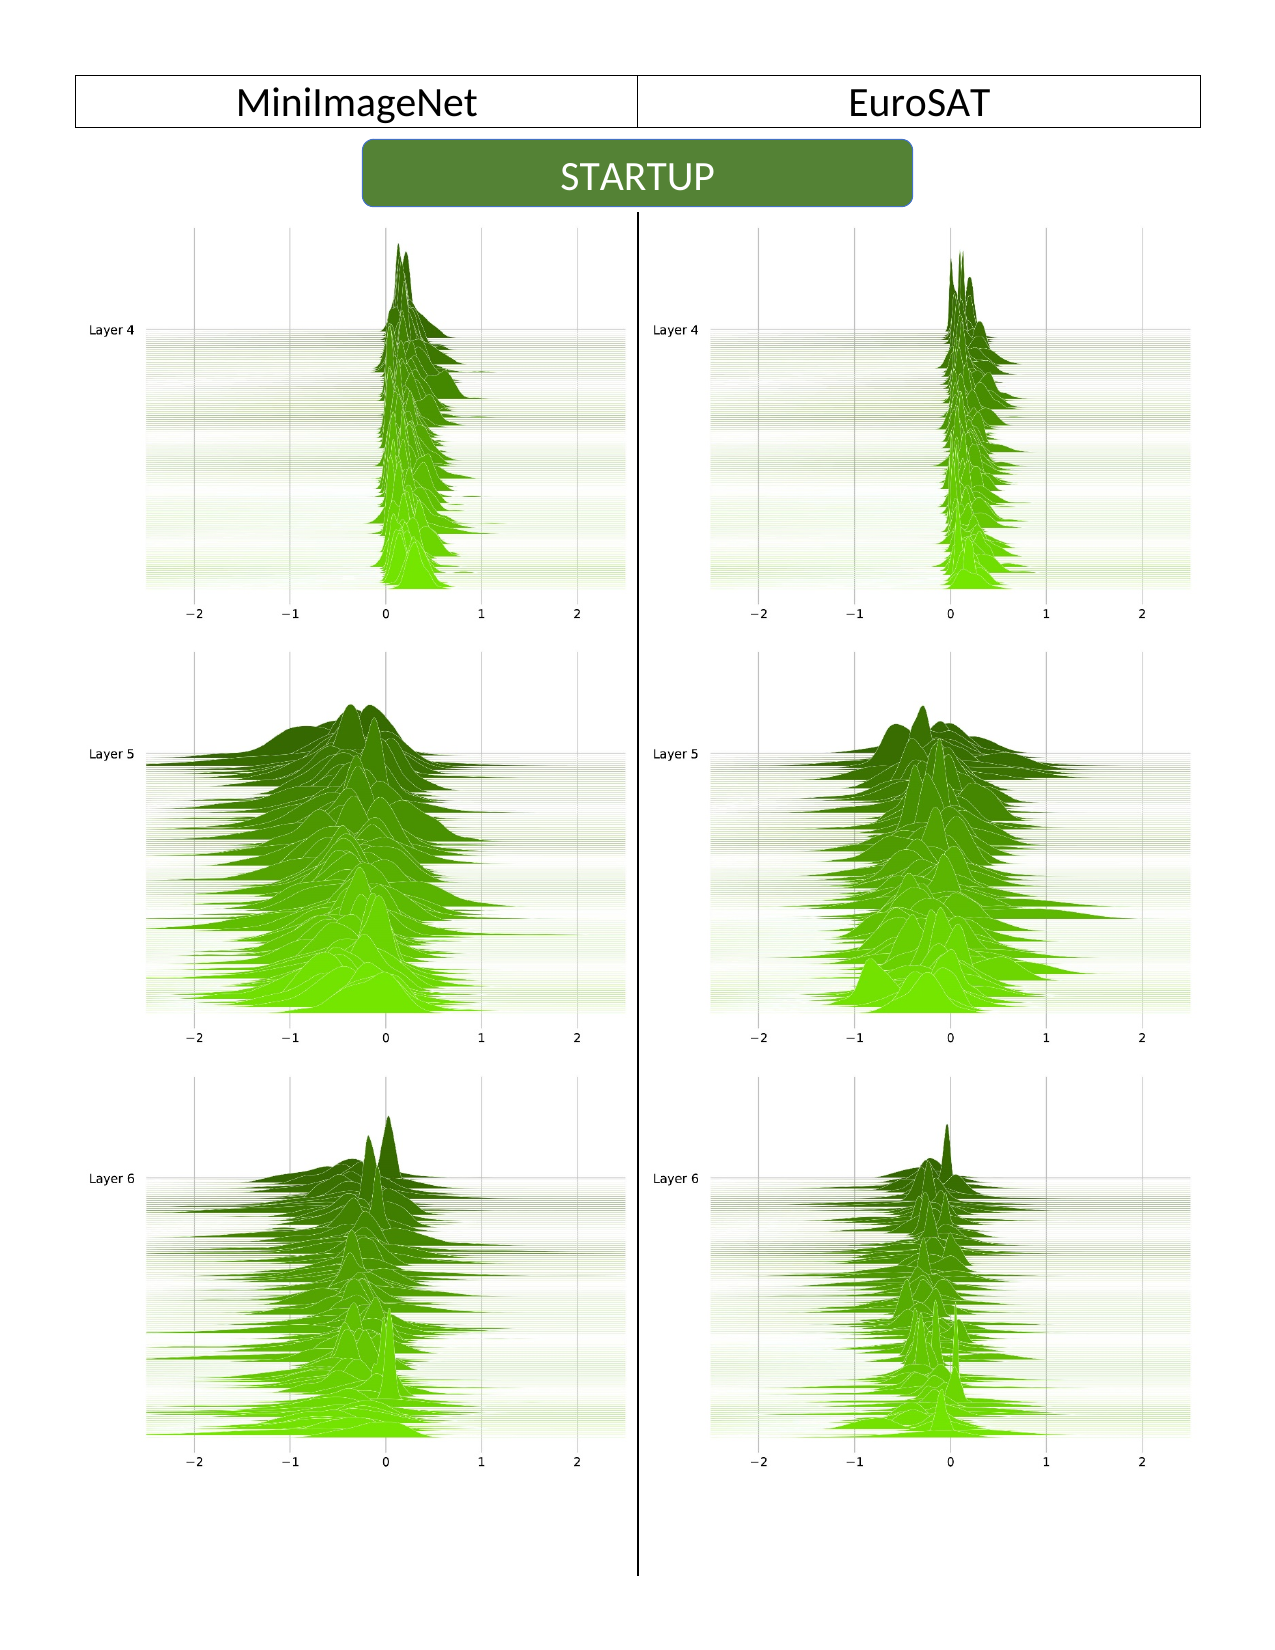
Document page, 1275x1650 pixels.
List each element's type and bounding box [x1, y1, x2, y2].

picture [639, 1060, 1203, 1482]
picture [639, 636, 1203, 1058]
picture [639, 212, 1203, 634]
picture [75, 636, 637, 1058]
picture [75, 1060, 637, 1482]
picture [75, 212, 637, 634]
